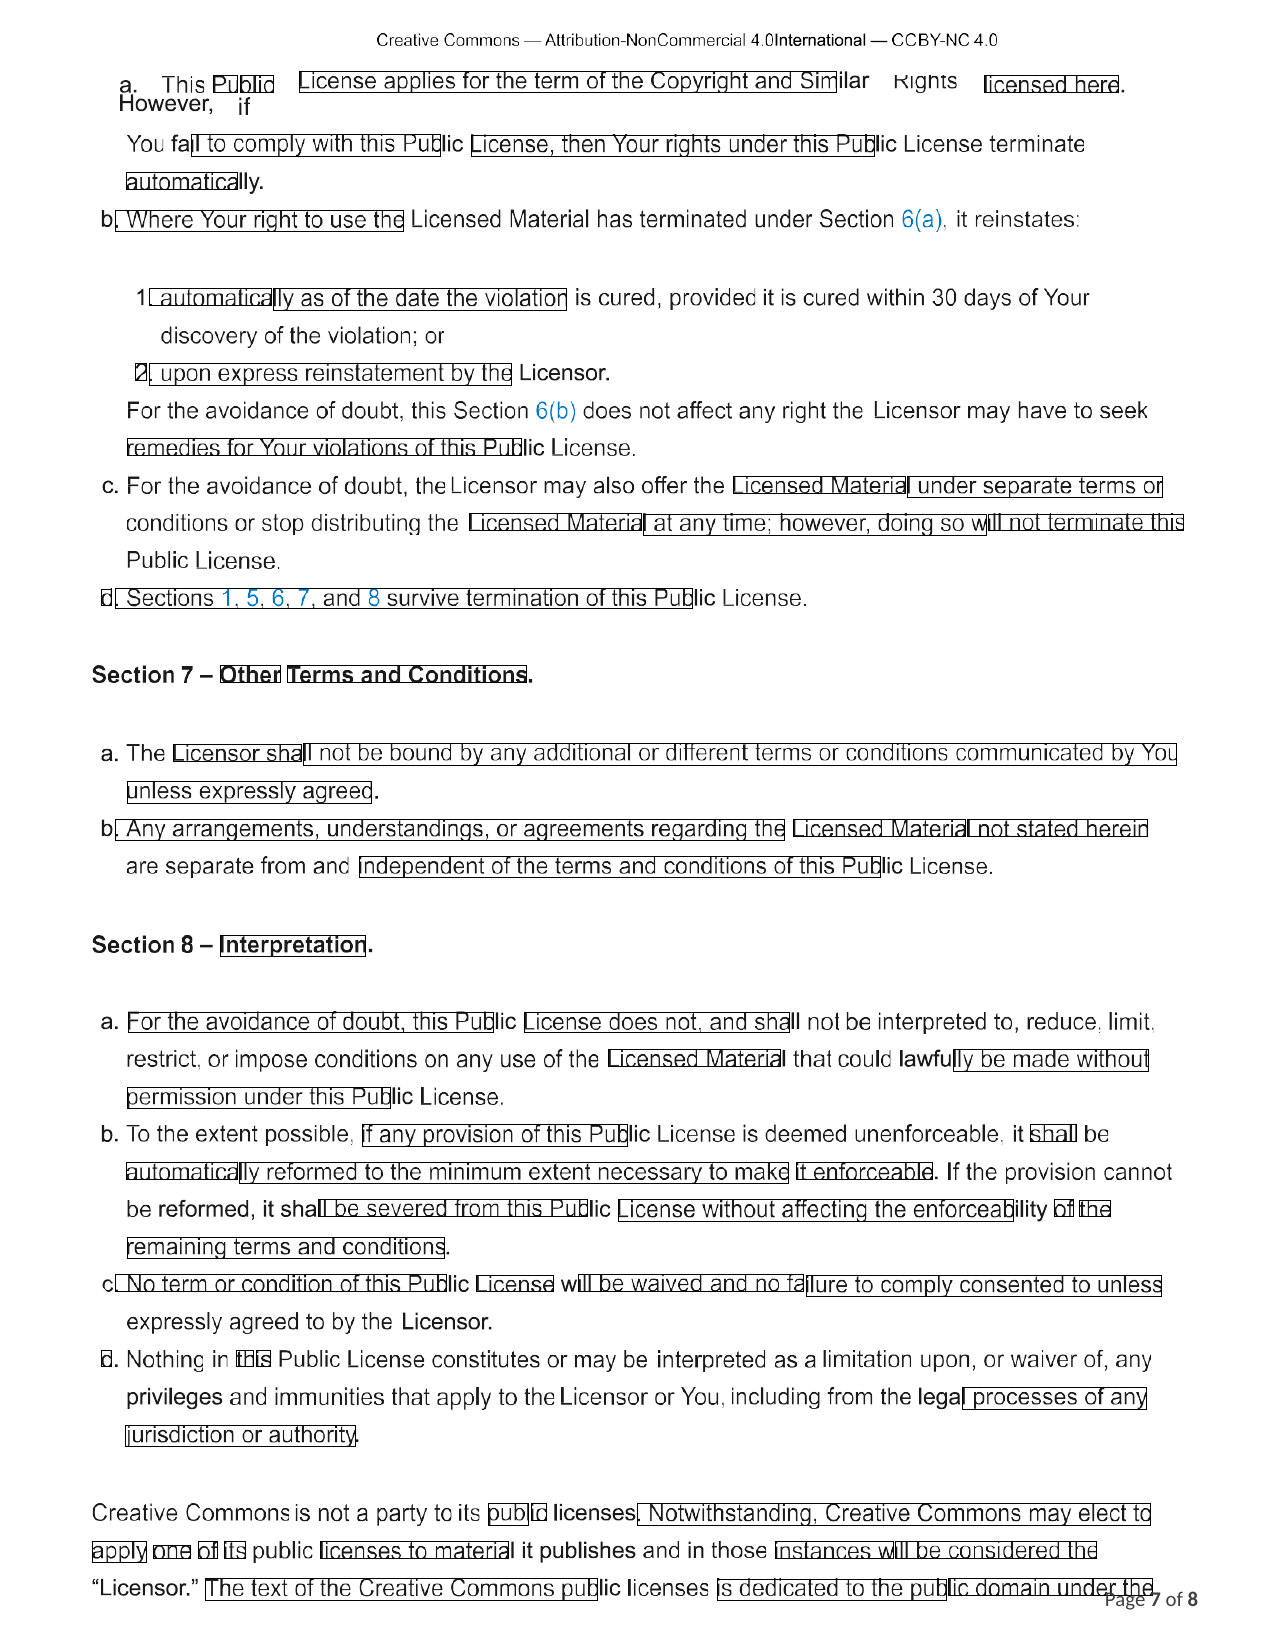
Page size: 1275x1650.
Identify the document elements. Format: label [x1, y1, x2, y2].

picture [127, 1350, 203, 1372]
picture [102, 1351, 111, 1366]
picture [128, 1238, 444, 1258]
picture [644, 515, 986, 535]
picture [127, 514, 458, 535]
picture [718, 1580, 946, 1600]
picture [126, 1426, 355, 1446]
picture [1055, 1200, 1073, 1216]
picture [214, 76, 237, 92]
picture [208, 1054, 229, 1067]
picture [92, 665, 174, 683]
picture [239, 97, 251, 115]
picture [609, 1050, 780, 1066]
picture [237, 1351, 253, 1366]
picture [129, 1013, 493, 1032]
picture [552, 438, 635, 456]
picture [136, 364, 146, 380]
picture [489, 1504, 528, 1525]
picture [300, 72, 836, 92]
picture [126, 1125, 353, 1146]
picture [161, 326, 444, 348]
picture [92, 1503, 289, 1521]
picture [894, 75, 957, 93]
picture [363, 1125, 627, 1146]
picture [421, 1087, 503, 1105]
picture [221, 666, 280, 682]
picture [451, 476, 724, 498]
picture [319, 1200, 587, 1216]
picture [904, 135, 1084, 152]
picture [1031, 1125, 1076, 1141]
picture [377, 33, 519, 46]
picture [288, 666, 526, 682]
picture [360, 857, 880, 877]
picture [162, 76, 205, 93]
picture [477, 1276, 553, 1291]
picture [126, 744, 165, 761]
picture [658, 1350, 816, 1372]
picture [128, 1088, 390, 1108]
picture [1109, 1012, 1154, 1033]
picture [127, 1163, 237, 1179]
picture [957, 210, 1079, 227]
picture [470, 514, 641, 530]
picture [532, 1504, 546, 1520]
picture [128, 476, 446, 497]
picture [794, 820, 965, 836]
picture [963, 1388, 1146, 1409]
picture [732, 1387, 911, 1409]
picture [919, 33, 969, 46]
picture [1080, 1201, 1110, 1216]
picture [743, 1124, 1003, 1145]
picture [838, 1050, 891, 1067]
picture [116, 1275, 446, 1291]
picture [199, 1542, 217, 1558]
picture [658, 1125, 735, 1142]
picture [253, 1541, 313, 1563]
picture [723, 589, 806, 606]
picture [561, 1387, 724, 1408]
picture [823, 1350, 1152, 1372]
picture [126, 856, 349, 878]
picture [321, 1542, 508, 1558]
picture [154, 1546, 190, 1558]
picture [412, 209, 946, 232]
picture [93, 1542, 146, 1562]
picture [948, 1162, 1172, 1184]
picture [225, 1542, 245, 1558]
picture [1085, 1125, 1109, 1142]
picture [781, 288, 1090, 310]
picture [874, 401, 1148, 423]
picture [257, 1351, 270, 1366]
picture [628, 1579, 709, 1596]
picture [954, 1050, 1148, 1071]
picture [92, 935, 174, 953]
picture [236, 1049, 599, 1072]
picture [127, 1312, 392, 1334]
picture [213, 1350, 228, 1367]
picture [619, 1200, 1013, 1221]
picture [472, 136, 874, 156]
picture [892, 33, 916, 46]
picture [150, 364, 511, 385]
picture [643, 1541, 679, 1558]
picture [206, 1579, 597, 1600]
picture [116, 820, 784, 840]
picture [127, 1050, 200, 1070]
picture [910, 857, 992, 874]
picture [174, 745, 301, 761]
picture [576, 288, 756, 310]
picture [275, 1387, 555, 1410]
picture [230, 1387, 266, 1405]
picture [102, 590, 111, 605]
picture [734, 477, 905, 493]
picture [116, 211, 403, 231]
picture [974, 33, 997, 46]
picture [808, 1012, 839, 1030]
picture [181, 666, 193, 683]
picture [525, 1013, 789, 1032]
picture [908, 477, 1162, 497]
picture [524, 33, 773, 46]
picture [846, 1012, 870, 1030]
picture [127, 551, 188, 568]
picture [128, 782, 371, 803]
picture [304, 744, 1176, 765]
picture [221, 936, 365, 956]
picture [192, 135, 440, 156]
picture [949, 1579, 1152, 1595]
picture [896, 1542, 1096, 1558]
picture [968, 820, 1147, 836]
picture [459, 1504, 480, 1521]
picture [128, 401, 863, 423]
picture [797, 1163, 932, 1179]
picture [989, 515, 1183, 530]
picture [240, 1163, 788, 1183]
picture [126, 135, 164, 152]
picture [776, 1542, 893, 1558]
picture [579, 1275, 803, 1291]
picture [127, 173, 237, 189]
picture [241, 76, 273, 92]
picture [793, 1050, 832, 1067]
picture [181, 935, 193, 953]
picture [116, 589, 692, 608]
picture [274, 289, 566, 310]
picture [878, 1012, 1101, 1034]
picture [295, 1504, 452, 1526]
picture [807, 1276, 1161, 1296]
picture [638, 1504, 1150, 1525]
picture [128, 439, 521, 455]
picture [348, 1350, 647, 1372]
picture [127, 1200, 151, 1217]
picture [150, 289, 271, 305]
picture [711, 1541, 767, 1558]
picture [985, 76, 1118, 92]
picture [279, 1350, 340, 1367]
picture [196, 551, 280, 569]
